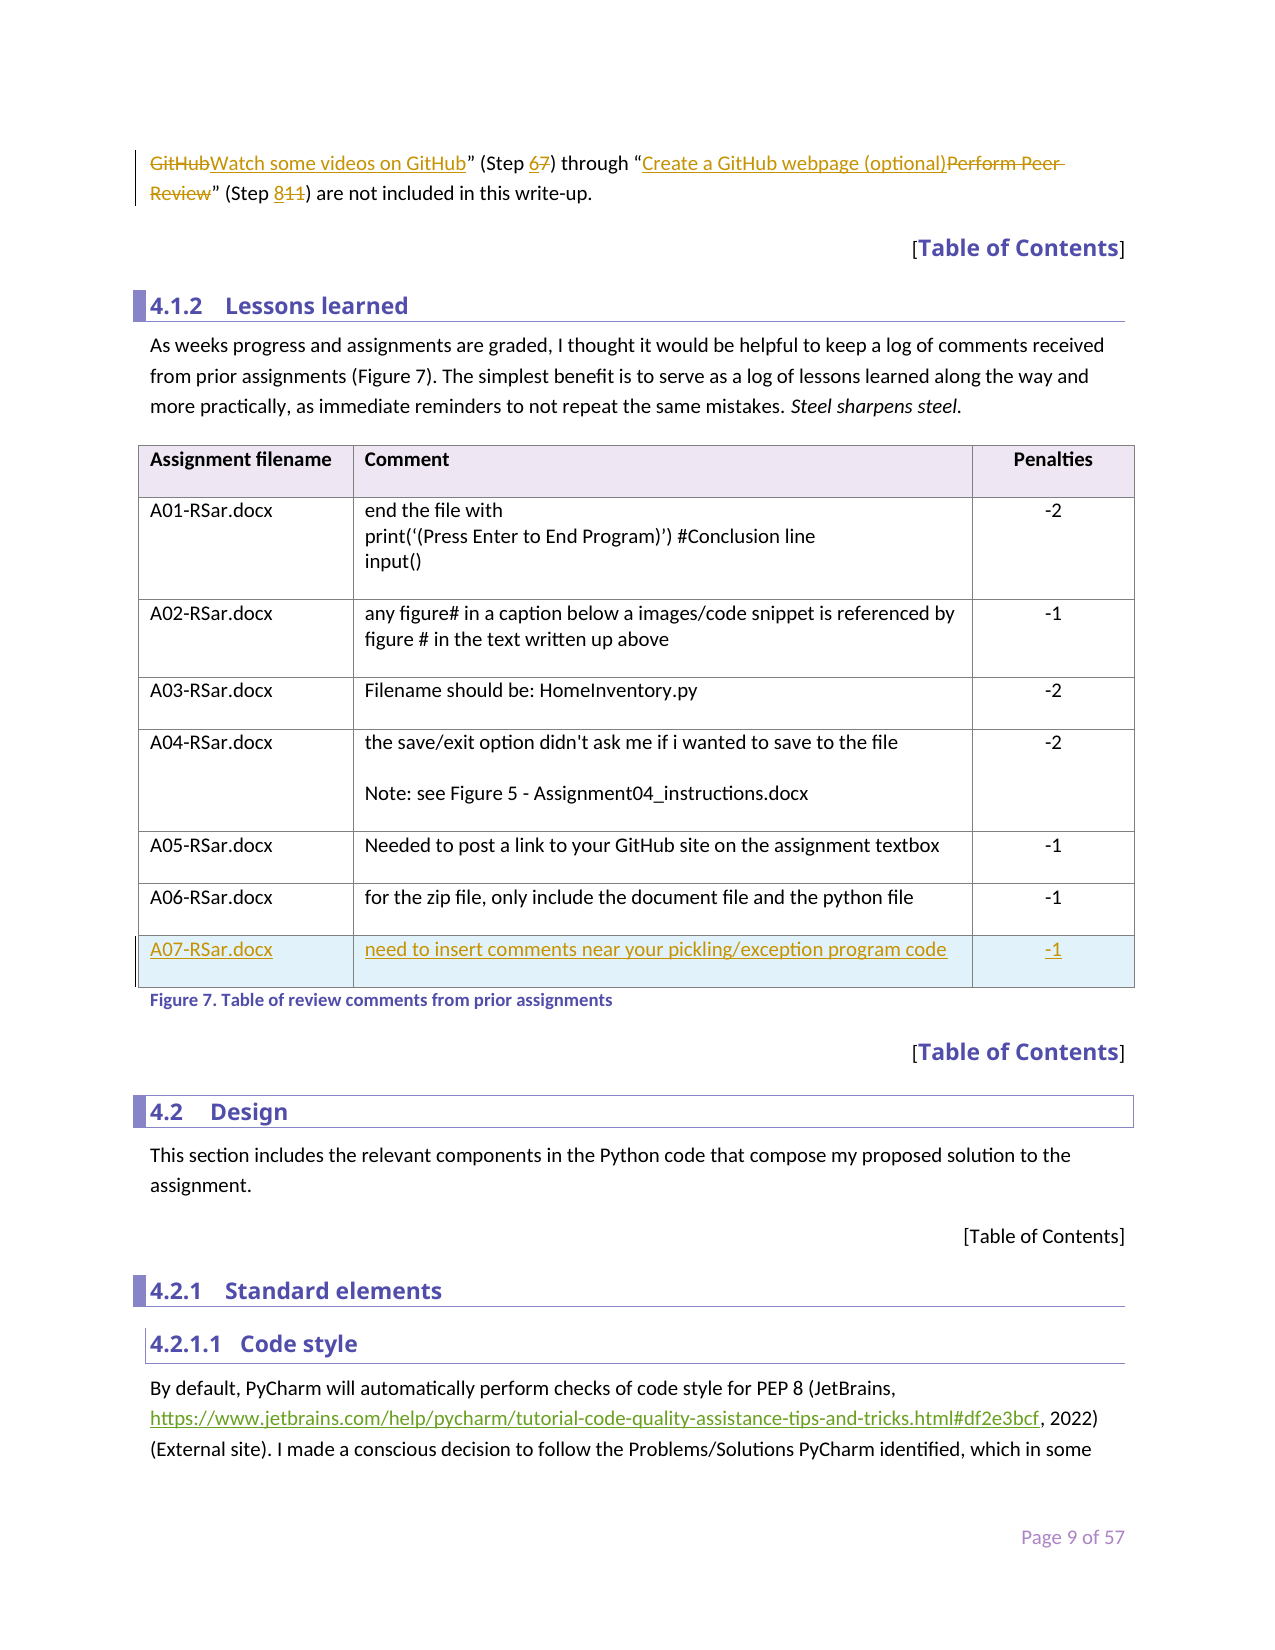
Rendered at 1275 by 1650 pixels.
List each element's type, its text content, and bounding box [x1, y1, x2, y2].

table_cell A04-RSar.docx [139, 730, 353, 831]
table_cell -1 [973, 600, 1134, 677]
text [150, 1375, 1125, 1461]
table_cell -2 [973, 730, 1134, 831]
table_cell -1 [973, 884, 1134, 935]
table_header Penalties [973, 446, 1134, 497]
text Figure . Table of review comments from prior assignments [150, 988, 1125, 1011]
table_cell A06-RSar.docx [139, 884, 353, 935]
subtitle Standard elements [146, 1275, 1125, 1306]
table_cell -2 [973, 498, 1134, 599]
table_cell -2 [973, 678, 1134, 728]
table_cell end the file with print(‘(Press Enter to End Program)’) #Conclusion line input() [354, 498, 972, 599]
table_header Assignment filename [139, 446, 353, 497]
table_cell A03-RSar.docx [139, 678, 353, 728]
table_cell A02-RSar.docx [139, 600, 353, 677]
text [Table of Contents] [150, 1036, 1125, 1067]
table_cell the save/exit option didn't ask me if i wanted to save to the file Note: see Figure 5 - Assignment04_instructions.docx [354, 730, 972, 831]
text As weeks progress and assignments are graded, I thought it would be helpful to keep a log of comments received from prior assignments (). The simplest benefit is to serve as a log of lessons learned along the way and more practically, as immediate reminders to not repeat the same mistakes. Steel sharpens steel. [150, 333, 1125, 419]
table_cell -1 [973, 832, 1134, 883]
subtitle Design [146, 1096, 1133, 1127]
text [Table of Contents] [150, 1224, 1125, 1249]
table_cell for the zip file, only include the document file and the python file [354, 884, 972, 935]
table_header Comment [354, 446, 972, 497]
table_cell any figure# in a caption below a images/code snippet is referenced by figure # in the text written up above [354, 600, 972, 677]
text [150, 150, 1125, 206]
text This section includes the relevant components in the Python code that compose my proposed solution to the assignment. [150, 1142, 1125, 1198]
table_cell A05-RSar.docx [139, 832, 353, 883]
table_cell Filename should be: HomeInventory.py [354, 678, 972, 728]
table_cell A01-RSar.docx [139, 498, 353, 599]
subtitle Lessons learned [146, 290, 1125, 321]
text [Table of Contents] [150, 232, 1125, 263]
subtitle Code style [146, 1328, 1125, 1363]
table_cell Needed to post a link to your GitHub site on the assignment textbox [354, 832, 972, 883]
